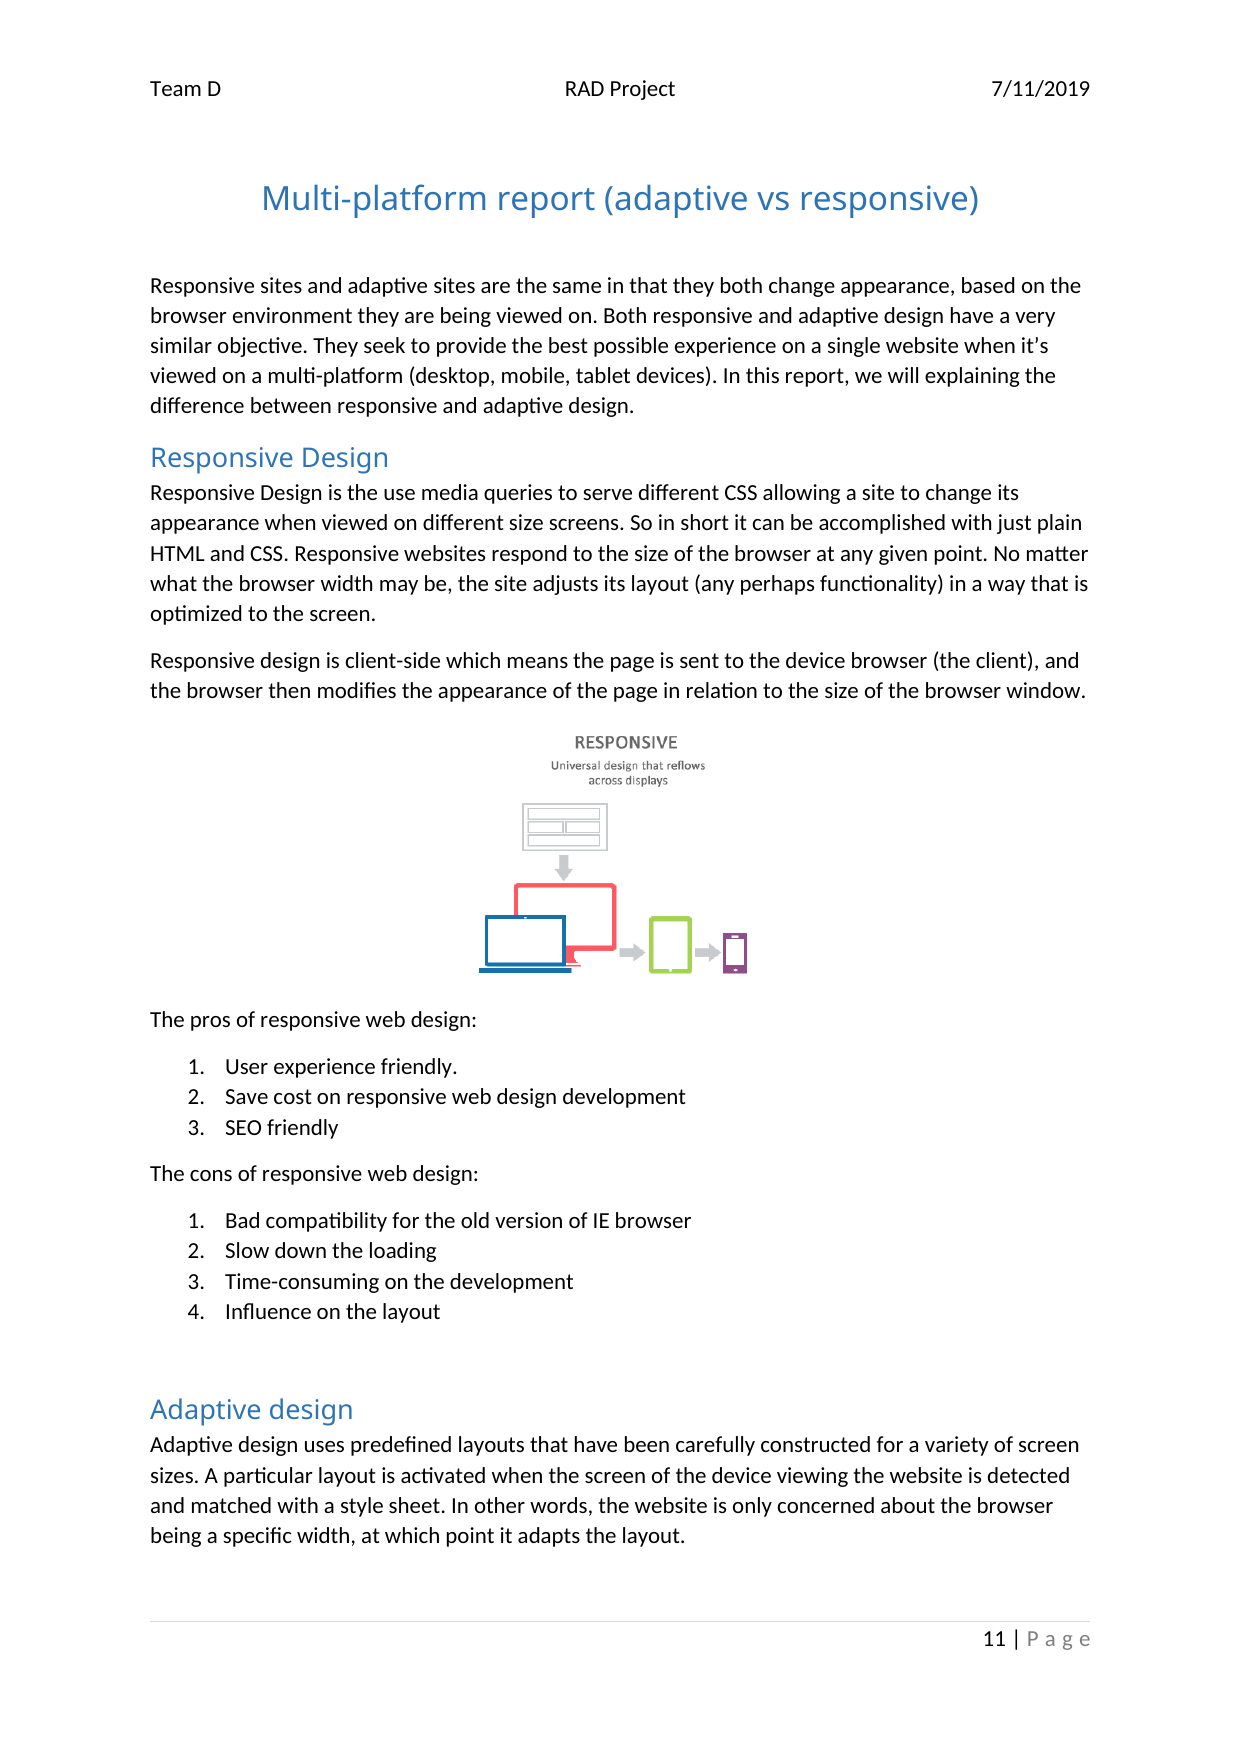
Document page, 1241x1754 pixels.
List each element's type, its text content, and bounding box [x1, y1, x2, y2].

list Time-consuming on the development [187, 1267, 1090, 1295]
text Responsive sites and adaptive sites are the same in that they both change appearance, based on the browser environment they are being viewed on. Both responsive and adaptive design have a very similar objective. They seek to provide the best possible experience on a single website when it’s viewed on a multi-platform (desktop, mobile, tablet devices). In this report, we will explaining the difference between responsive and adaptive design. [150, 271, 1090, 420]
text Responsive Design is the use media queries to serve different CSS allowing a site to change its appearance when viewed on different size screens. So in short it can be accomplished with just plain HTML and CSS. Responsive websites respond to the size of the browser at any given point. No matter what the browser width may be, the site adjusts its layout (any perhaps functionality) in a way that is optimized to the screen. [150, 478, 1090, 627]
picture [473, 723, 767, 987]
list SEO friendly [187, 1113, 1090, 1141]
subtitle Adaptive design [150, 1391, 1090, 1428]
list Influence on the layout [187, 1297, 1090, 1325]
subtitle Multi-platform report (adaptive vs responsive) [150, 175, 1090, 220]
list User experience friendly. [187, 1052, 1090, 1080]
list Slow down the loading [187, 1237, 1090, 1265]
text Responsive design is client-side which means the page is sent to the device browser (the client), and the browser then modifies the appearance of the page in relation to the size of the browser window. [150, 646, 1090, 704]
list Bad compatibility for the old version of IE browser [187, 1206, 1090, 1234]
subtitle Responsive Design [150, 438, 1090, 475]
text Adaptive design uses predefined layouts that have been carefully constructed for a variety of screen sizes. A particular layout is activated when the screen of the device viewing the website is detected and matched with a style sheet. In other words, the website is only concerned about the browser being a specific width, at which point it adapts the layout. [150, 1431, 1090, 1549]
text The cons of responsive web design: [150, 1159, 1090, 1188]
text The pros of responsive web design: [150, 1005, 1090, 1033]
list Save cost on responsive web design development [187, 1082, 1090, 1111]
